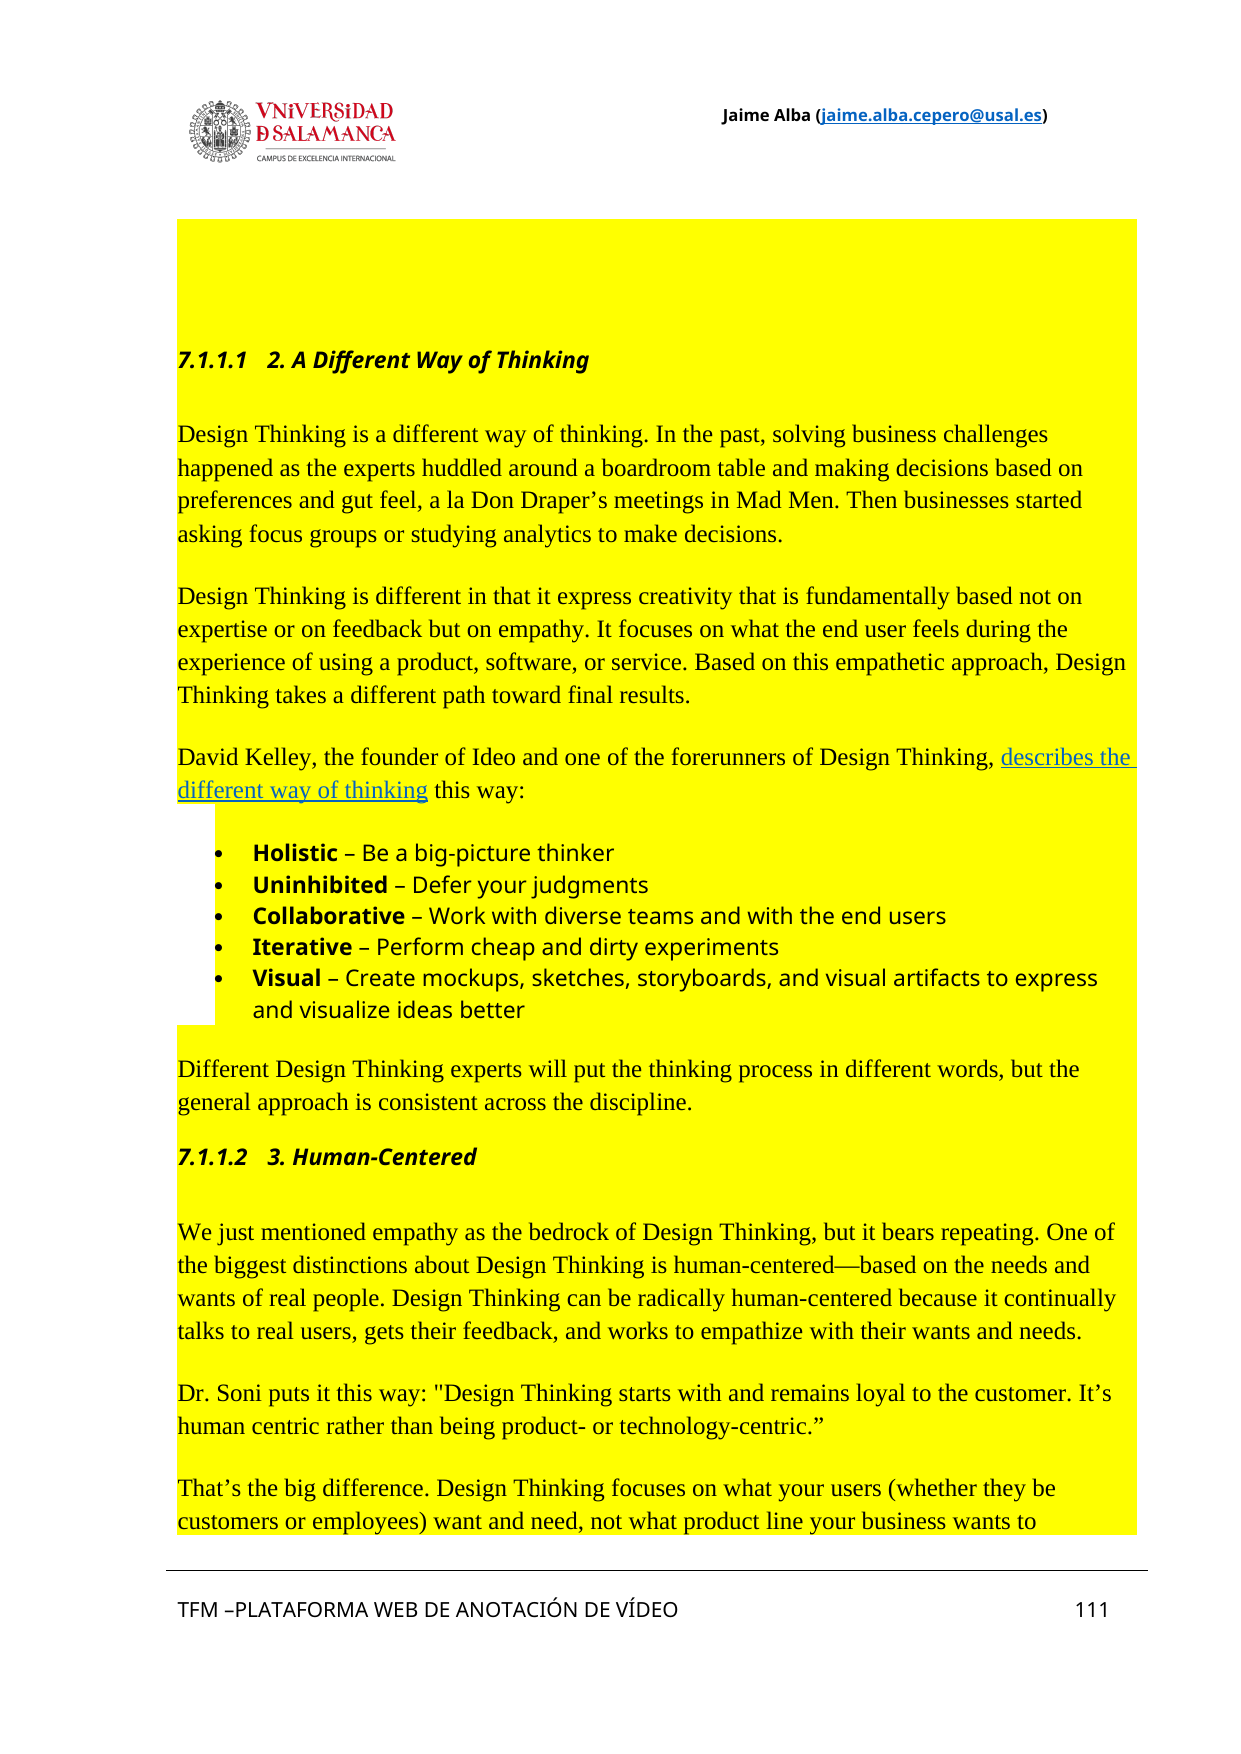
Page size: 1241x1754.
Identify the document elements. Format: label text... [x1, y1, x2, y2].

text Design Thinking is different in that it express creativity that is fundamentally based not on expertise or on feedback but on empathy. It focuses on what the end user feels during the experience of using a product, software, or service. Based on this empathetic approach, Design Thinking takes a different path toward final results. [177, 581, 1137, 709]
text Dr. Soni puts it this way: "Design Thinking starts with and remains loyal to the customer. It’s human centric rather than being product- or technology-centric.” [177, 1378, 1137, 1440]
subtitle 3. Human-Centered [177, 1141, 1137, 1172]
list Uninhibited – Defer your judgments [215, 868, 1137, 900]
text David Kelley, the founder of Ideo and one of the forerunners of Design Thinking, describes the different way of thinking this way: [177, 742, 1137, 804]
subtitle 2. A Different Way of Thinking [177, 343, 1137, 375]
list Collaborative – Work with diverse teams and with the end users [215, 900, 1137, 931]
text We just mentioned empathy as the bedrock of Design Thinking, but it bears repeating. One of the biggest distinctions about Design Thinking is human-centered—based on the needs and wants of real people. Design Thinking can be radically human-centered because it continually talks to real users, gets their feedback, and works to empathize with their wants and needs. [177, 1217, 1137, 1345]
list Iterative – Perform cheap and dirty experiments [215, 931, 1137, 962]
text Design Thinking is a different way of thinking. In the past, solving business challenges happened as the experts huddled around a boardroom table and making decisions based on preferences and gut feel, a la Don Draper’s meetings in Mad Men. Then businesses started asking focus groups or studying analytics to make decisions. [177, 419, 1137, 547]
list Holistic – Be a big-picture thinker [215, 837, 1137, 868]
picture [188, 99, 397, 163]
list Visual – Create mockups, sketches, storyboards, and visual artifacts to express and visualize ideas better [215, 962, 1137, 1025]
text Different Design Thinking experts will put the thinking process in different words, but the general approach is consistent across the discipline. [177, 1054, 1137, 1116]
